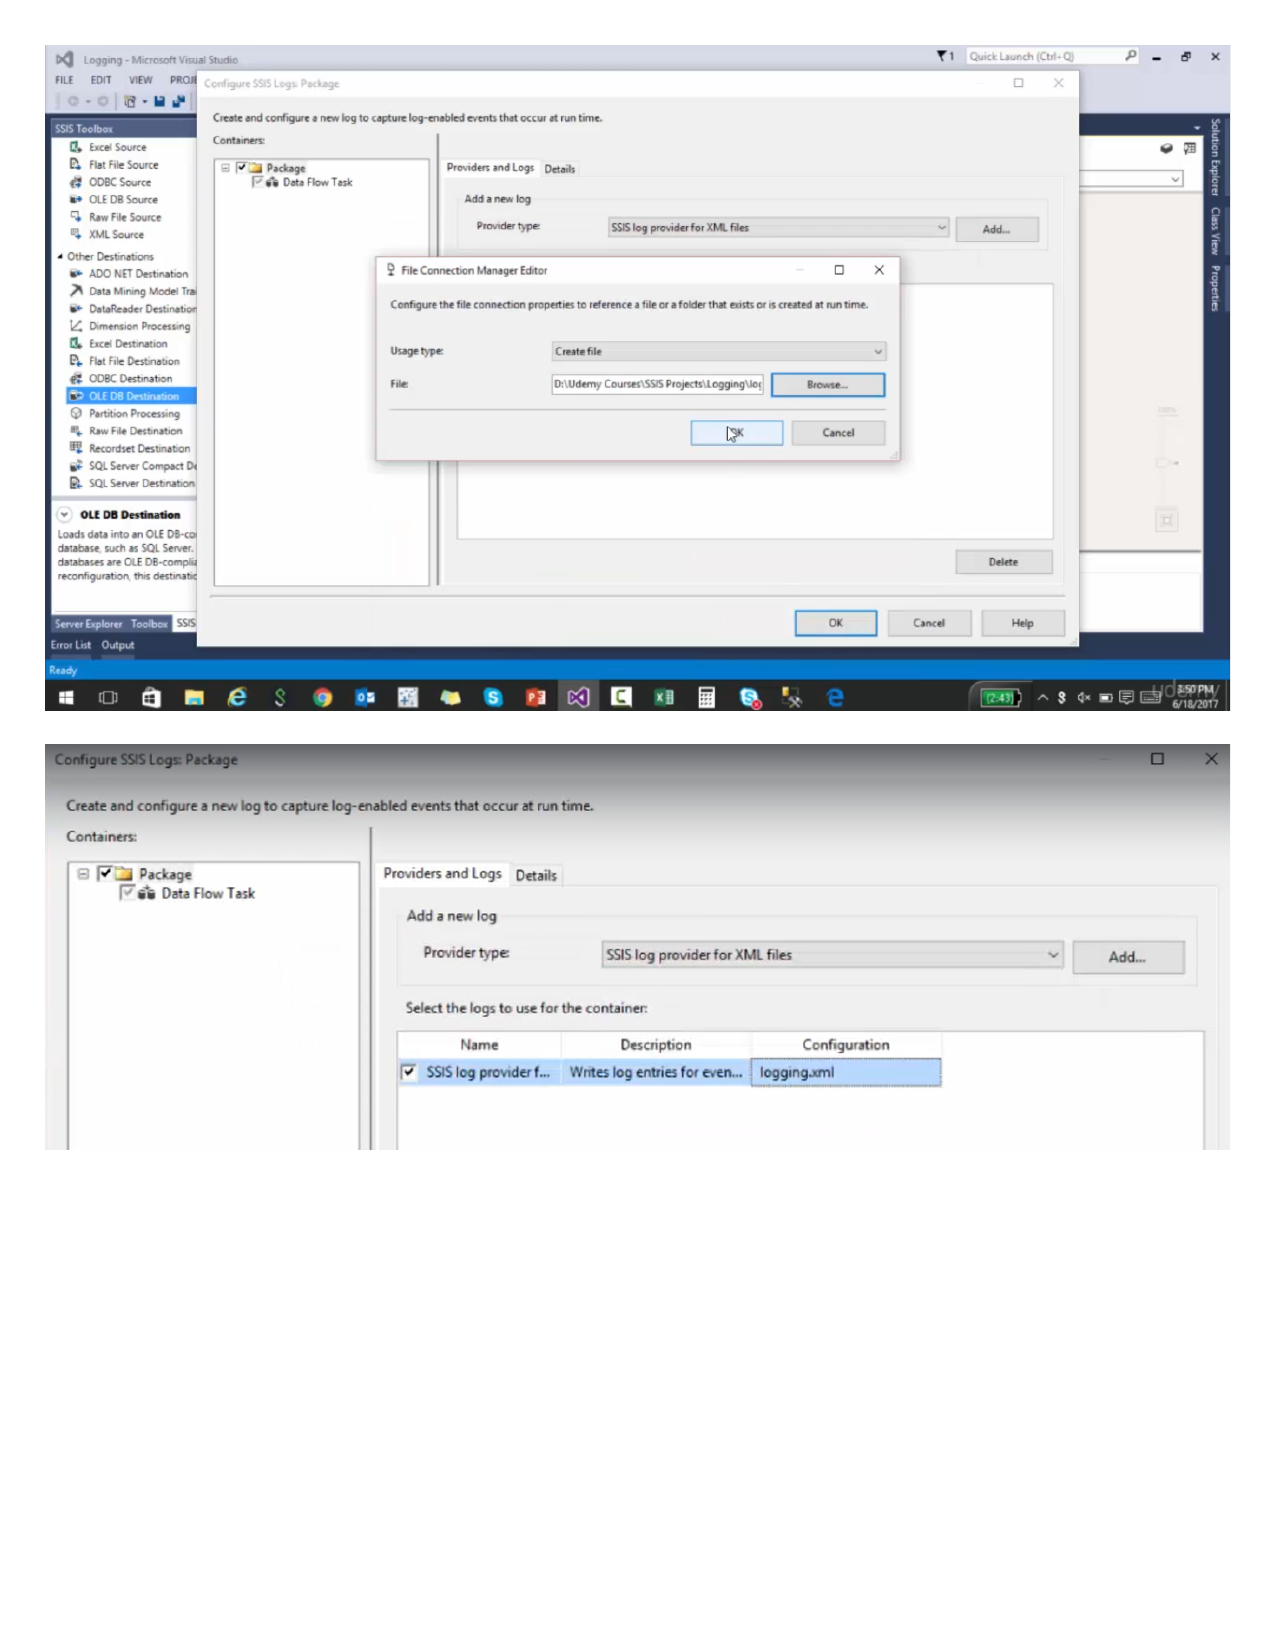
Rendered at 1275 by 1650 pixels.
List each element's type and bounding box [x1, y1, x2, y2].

picture [45, 744, 1231, 1150]
picture [45, 45, 1230, 711]
